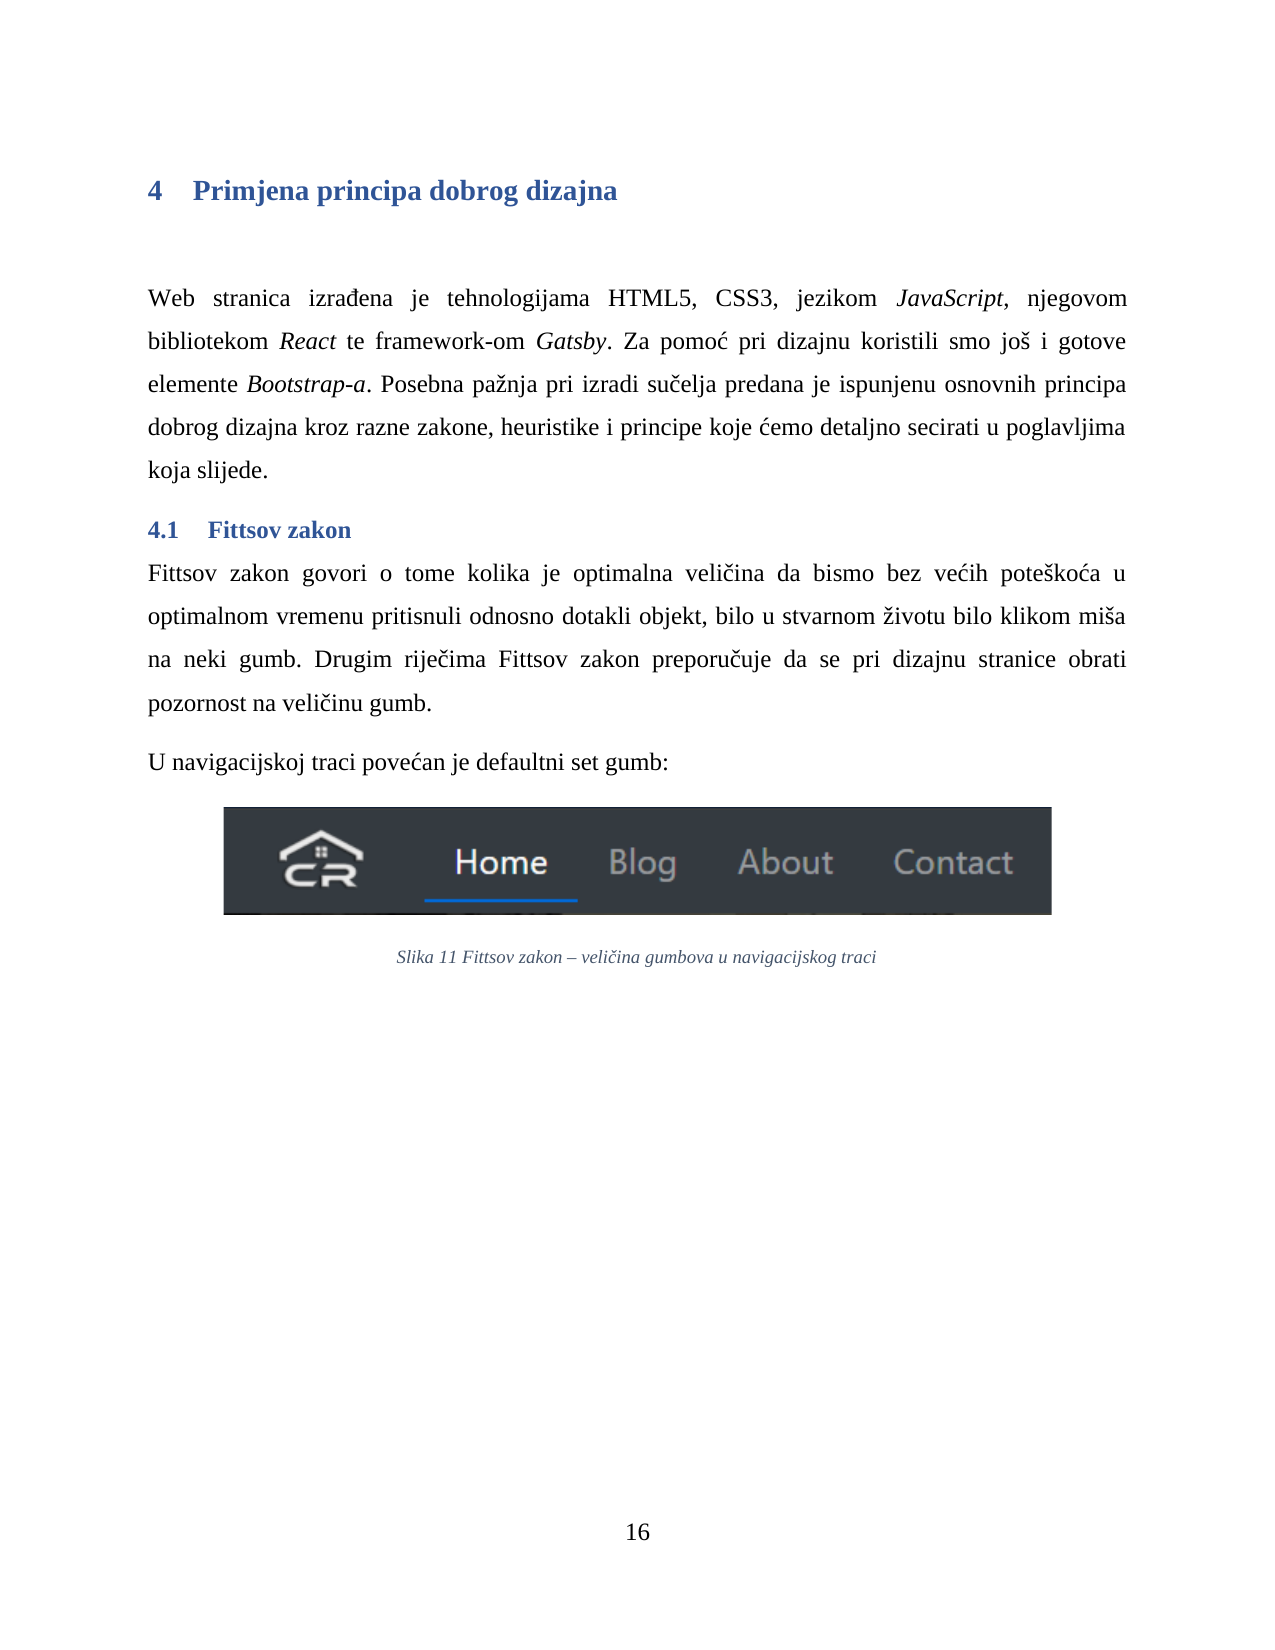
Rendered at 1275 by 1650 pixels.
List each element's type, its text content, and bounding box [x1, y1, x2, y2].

text Fittsov zakon govori o tome kolika je optimalna veličina da bismo bez većih poteškoća u optimalnom vremenu pritisnuli odnosno dotakli objekt, bilo u stvarnom životu bilo klikom miša na neki gumb. Drugim riječima Fittsov zakon preporučuje da se pri dizajnu stranice obrati pozornost na veličinu gumb. [148, 558, 1127, 716]
picture [223, 807, 1052, 915]
subtitle Primjena principa dobrog dizajna [148, 173, 1127, 206]
text U navigacijskoj traci povećan je defaultni set gumb: [148, 747, 1127, 776]
subtitle Fittsov zakon [148, 515, 1127, 544]
text Web stranica izrađena je tehnologijama HTML5, CSS3, jezikom JavaScript, njegovom bibliotekom React te framework-om Gatsby. Za pomoć pri dizajnu koristili smo još i gotove elemente Bootstrap-a. Posebna pažnja pri izradi sučelja predana je ispunjenu osnovnih principa dobrog dizajna kroz razne zakone, heuristike i principe koje ćemo detaljno secirati u poglavljima koja slijede. [148, 283, 1127, 484]
text Slika 11 Fittsov zakon – veličina gumbova u navigacijskog traci [148, 946, 1127, 968]
